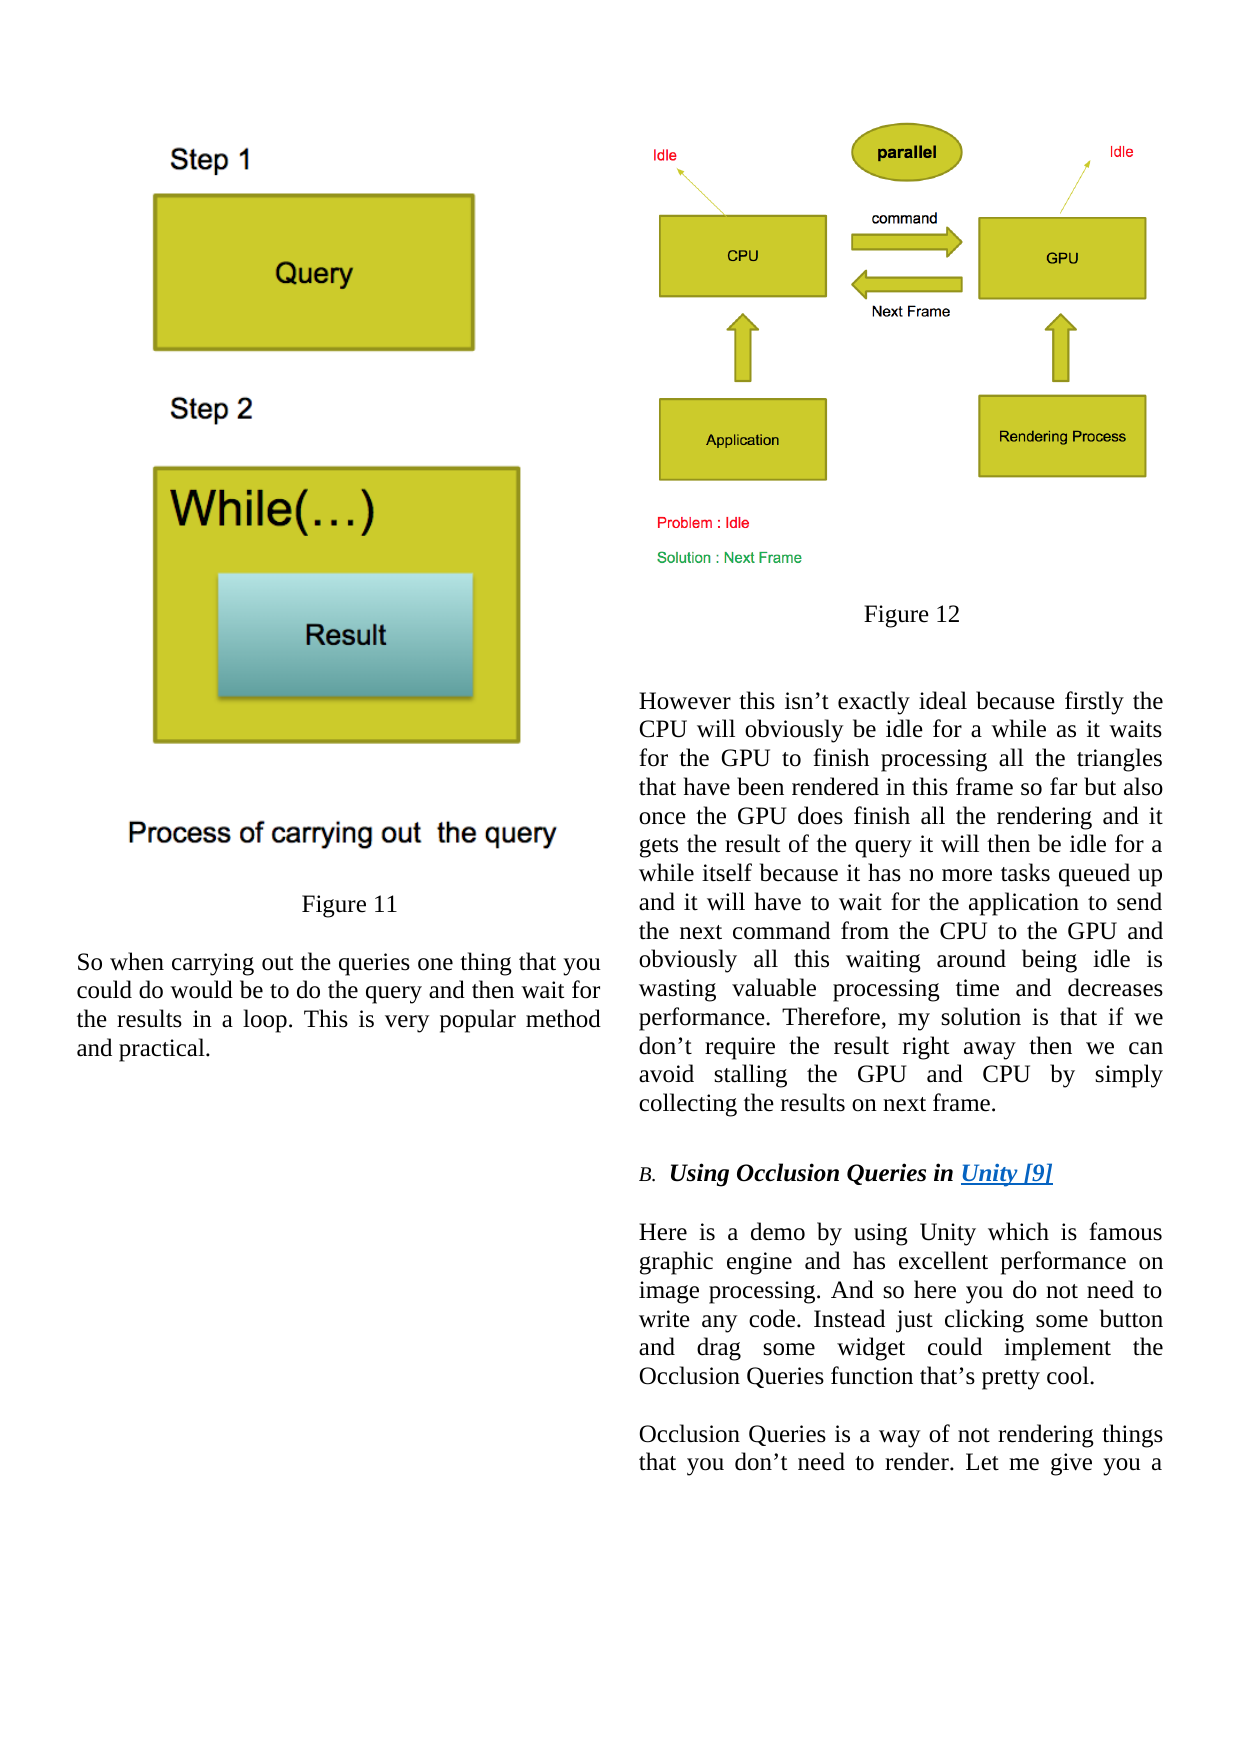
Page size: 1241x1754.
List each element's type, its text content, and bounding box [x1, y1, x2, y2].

picture [76, 112, 602, 861]
subtitle Using Occlusion Queries in Unity [9] [639, 1158, 1164, 1187]
text Figure 11 [226, 889, 601, 918]
text So when carrying out the queries one thing that you could do would be to do the query and then wait for the results in a loop. This is very popular method and practical. [76, 947, 601, 1062]
text Here is a demo by using Unity which is famous graphic engine and has excellent performance on image processing. And so here you do not need to write any code. Instead just clicking some button and drag some widget could implement the Occlusion Queries function that’s pretty cool. [639, 1217, 1164, 1390]
text However this isn’t exactly ideal because firstly the CPU will obviously be idle for a while as it waits for the GPU to finish processing all the triangles that have been rendered in this frame so far but also once the GPU does finish all the rendering and it gets the result of the query it will then be idle for a while itself because it has no more tasks queued up and it will have to wait for the application to send the next command from the CPU to the GPU and obviously all this waiting around being idle is wasting valuable processing time and decreases performance. Therefore, my solution is that if we don’t require the result right away then we can avoid stalling the GPU and CPU by simply collecting the results on next frame. [639, 686, 1164, 1117]
text Figure 12 [789, 599, 1164, 628]
picture [638, 112, 1164, 571]
